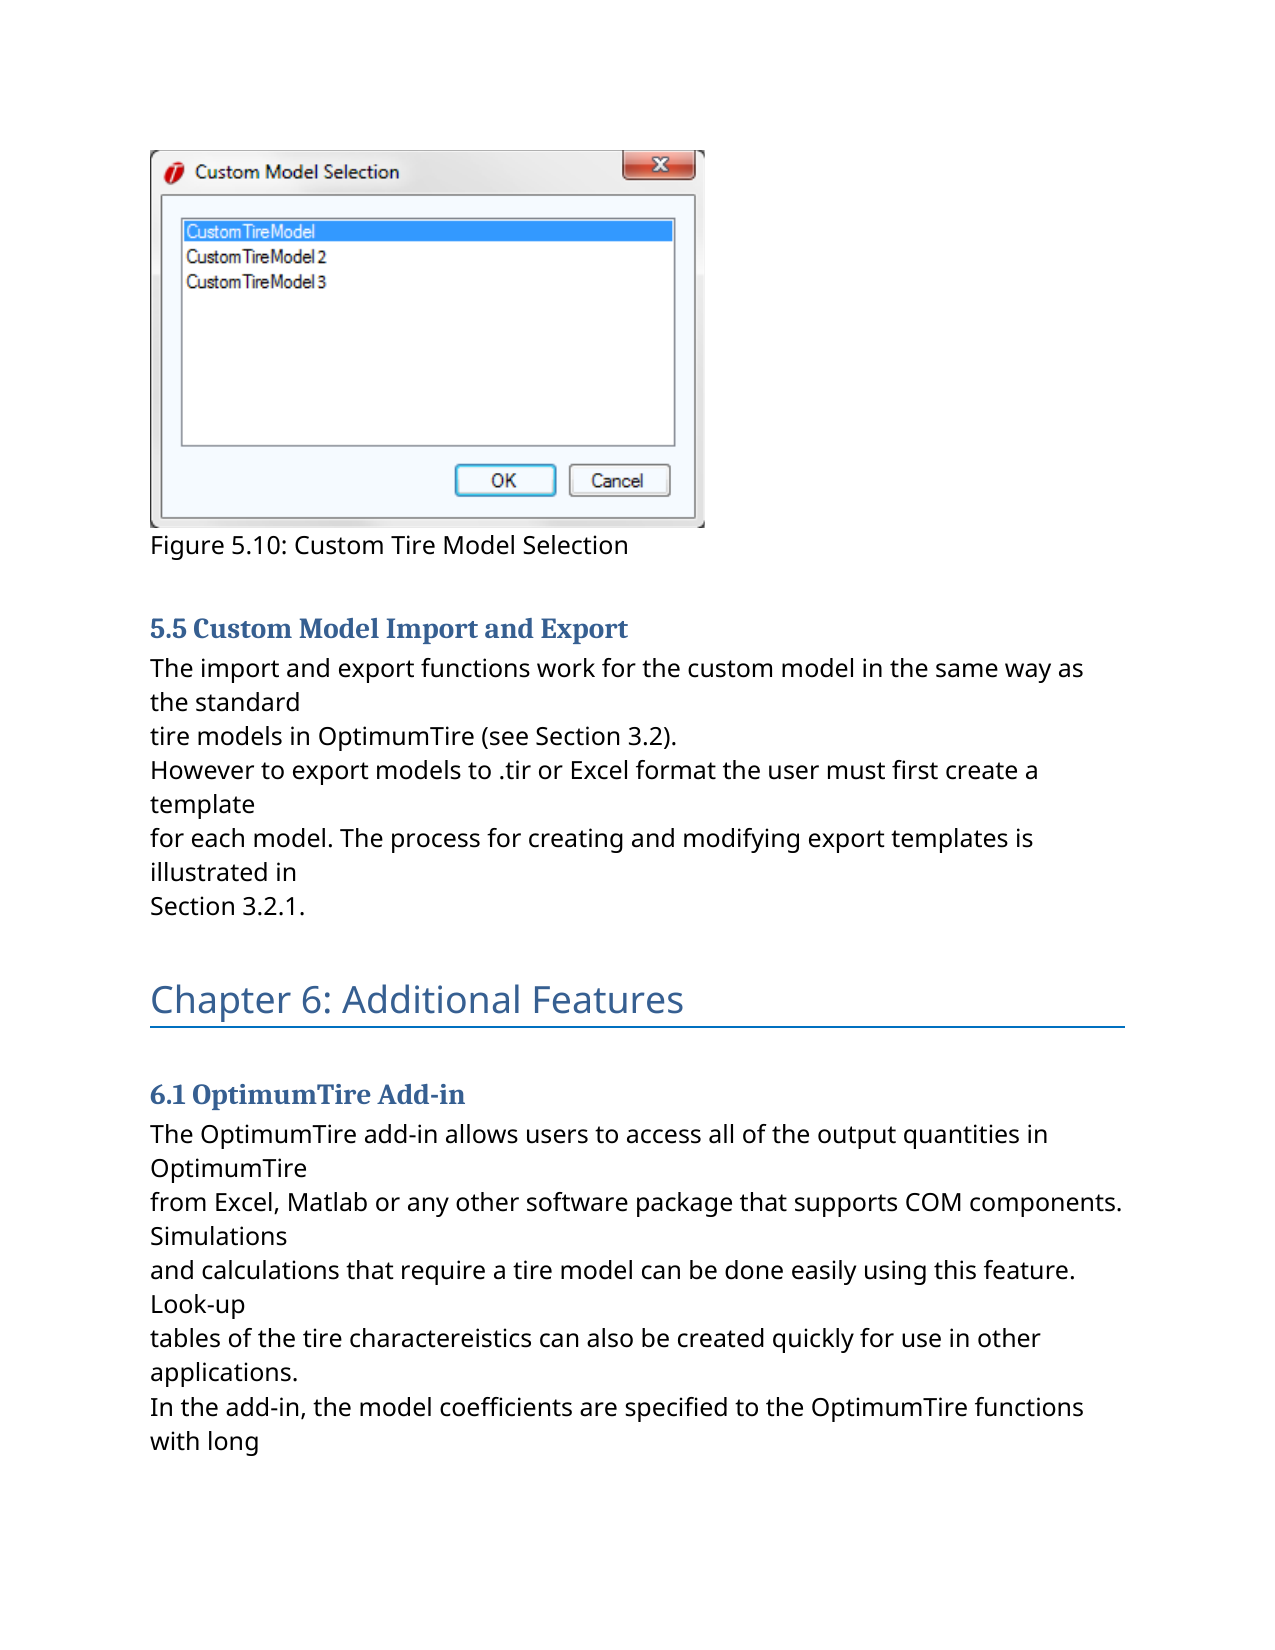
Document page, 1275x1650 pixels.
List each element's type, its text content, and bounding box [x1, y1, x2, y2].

text The OptimumTire add-in allows users to access all of the output quantities in OptimumTire [150, 1117, 1125, 1185]
text In the add-in, the model coefficients are specified to the OptimumTire functions with long [150, 1389, 1125, 1457]
text from Excel, Matlab or any other software package that supports COM components. Simulations [150, 1185, 1125, 1253]
subtitle 6.1 OptimumTire Add-in [150, 1078, 1125, 1112]
text The import and export functions work for the custom model in the same way as the standard [150, 650, 1125, 718]
text tire models in OptimumTire (see Section 3.2). [150, 718, 1125, 753]
text and calculations that require a tire model can be done easily using this feature. Look-up [150, 1253, 1125, 1321]
text Section 3.2.1. [150, 889, 1125, 923]
text Figure 5.10: Custom Tire Model Selection [150, 528, 1125, 562]
text However to export models to .tir or Excel format the user must first create a template [150, 753, 1125, 821]
text tables of the tire charactereistics can also be created quickly for use in other applications. [150, 1321, 1125, 1389]
subtitle 5.5 Custom Model Import and Export [150, 612, 1125, 645]
text for each model. The process for creating and modifying export templates is illustrated in [150, 821, 1125, 889]
text Chapter 6: Additional Features [150, 973, 1125, 1026]
